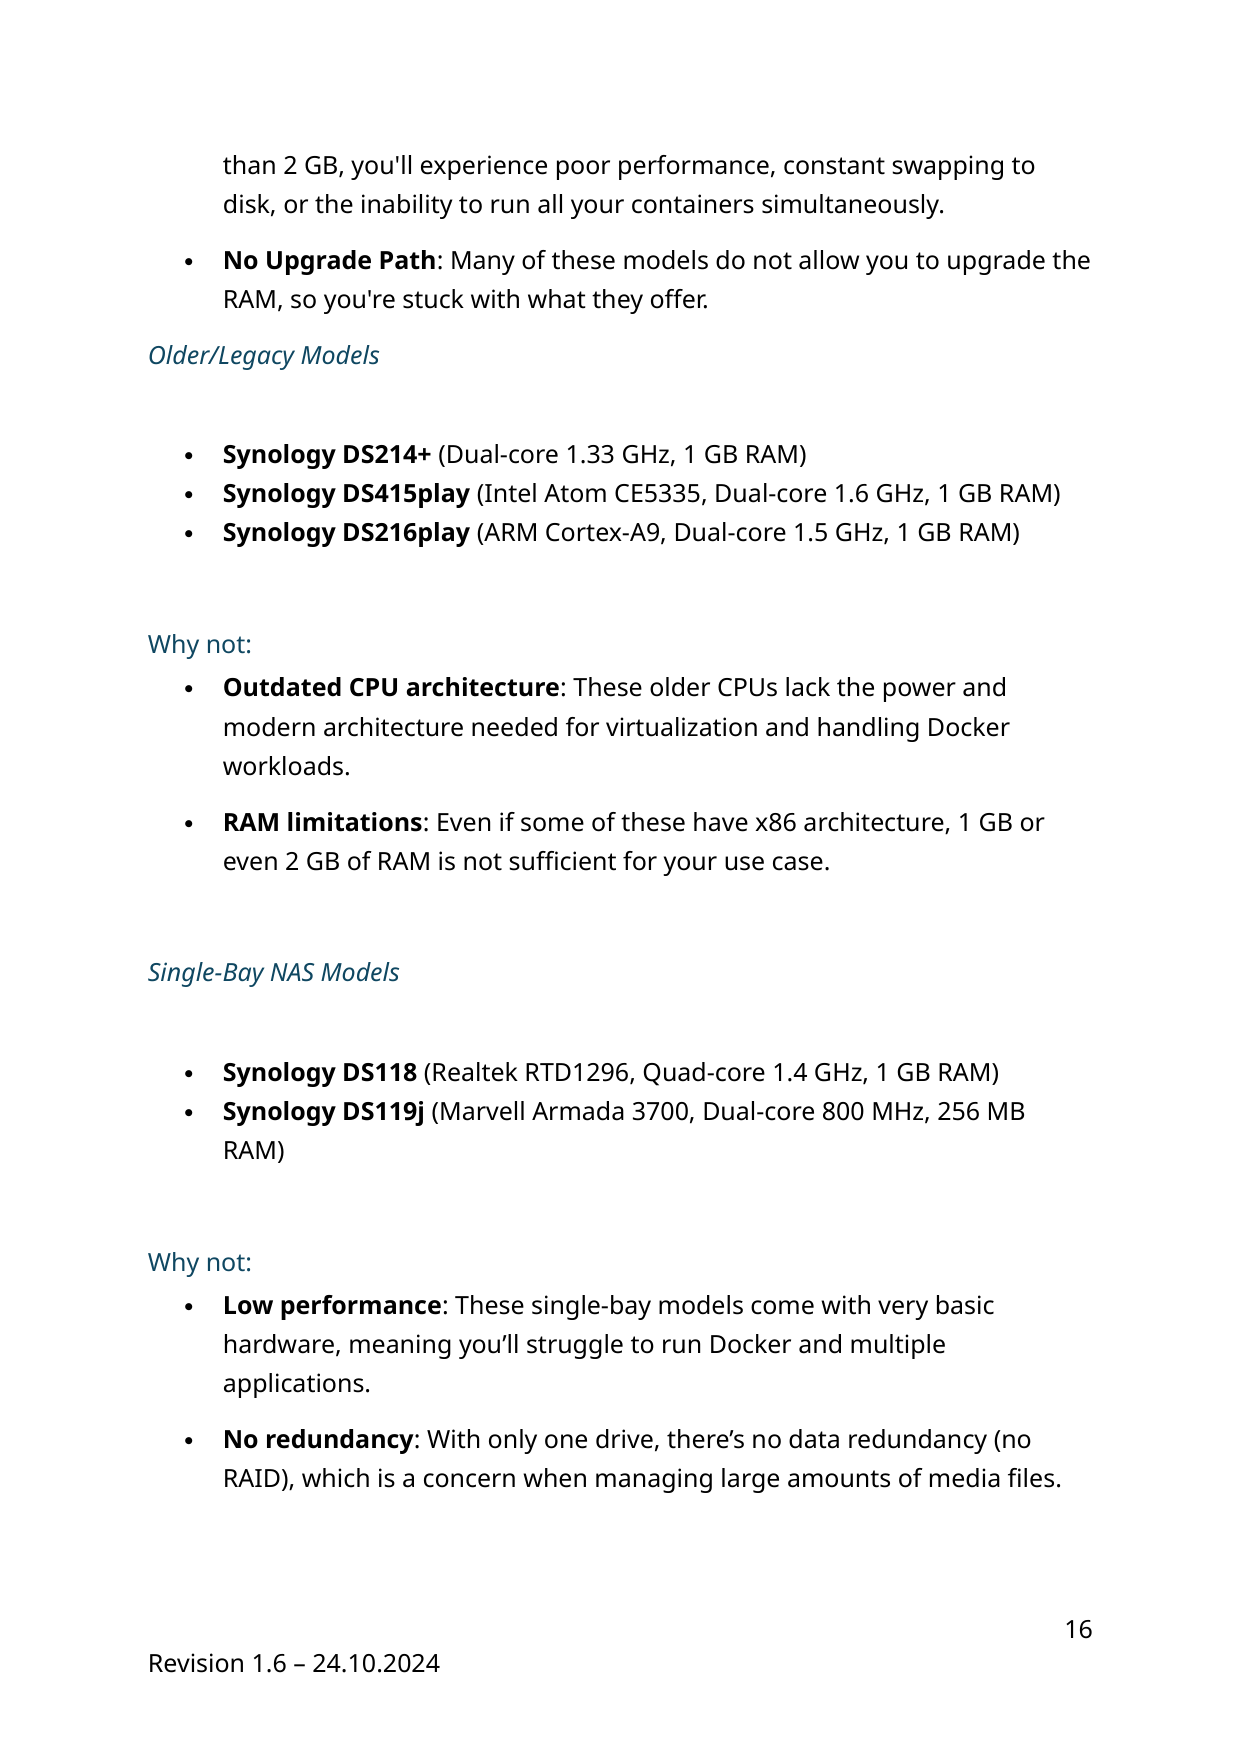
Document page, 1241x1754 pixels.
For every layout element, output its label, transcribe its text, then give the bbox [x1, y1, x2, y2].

list Synology DS119j (Marvell Armada 3700, Dual-core 800 MHz, 256 MB RAM) [185, 1093, 1093, 1167]
list Synology DS415play (Intel Atom CE5335, Dual-core 1.6 GHz, 1 GB RAM) [185, 476, 1093, 510]
list No redundancy: With only one drive, there’s no data redundancy (no RAID), which is a concern when managing large amounts of media files. [185, 1422, 1093, 1495]
list Outdated CPU architecture: These older CPUs lack the power and modern architecture needed for virtualization and handling Docker workloads. [185, 670, 1093, 782]
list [185, 148, 1093, 221]
list Synology DS214+ (Dual-core 1.33 GHz, 1 GB RAM) [185, 437, 1093, 471]
list RAM limitations: Even if some of these have x86 architecture, 1 GB or even 2 GB of RAM is not sufficient for your use case. [185, 804, 1093, 877]
subtitle Single-Bay NAS Models [148, 955, 1093, 989]
list No Upgrade Path: Many of these models do not allow you to upgrade the RAM, so you're stuck with what they offer. [185, 243, 1093, 316]
list Low performance: These single-bay models come with very basic hardware, meaning you’ll struggle to run Docker and multiple applications. [185, 1288, 1093, 1400]
list Synology DS216play (ARM Cortex-A9, Dual-core 1.5 GHz, 1 GB RAM) [185, 515, 1093, 549]
subtitle Why not: [148, 1244, 1093, 1278]
subtitle Why not: [148, 627, 1093, 661]
subtitle Older/Legacy Models [148, 338, 1093, 372]
list Synology DS118 (Realtek RTD1296, Quad-core 1.4 GHz, 1 GB RAM) [185, 1054, 1093, 1088]
